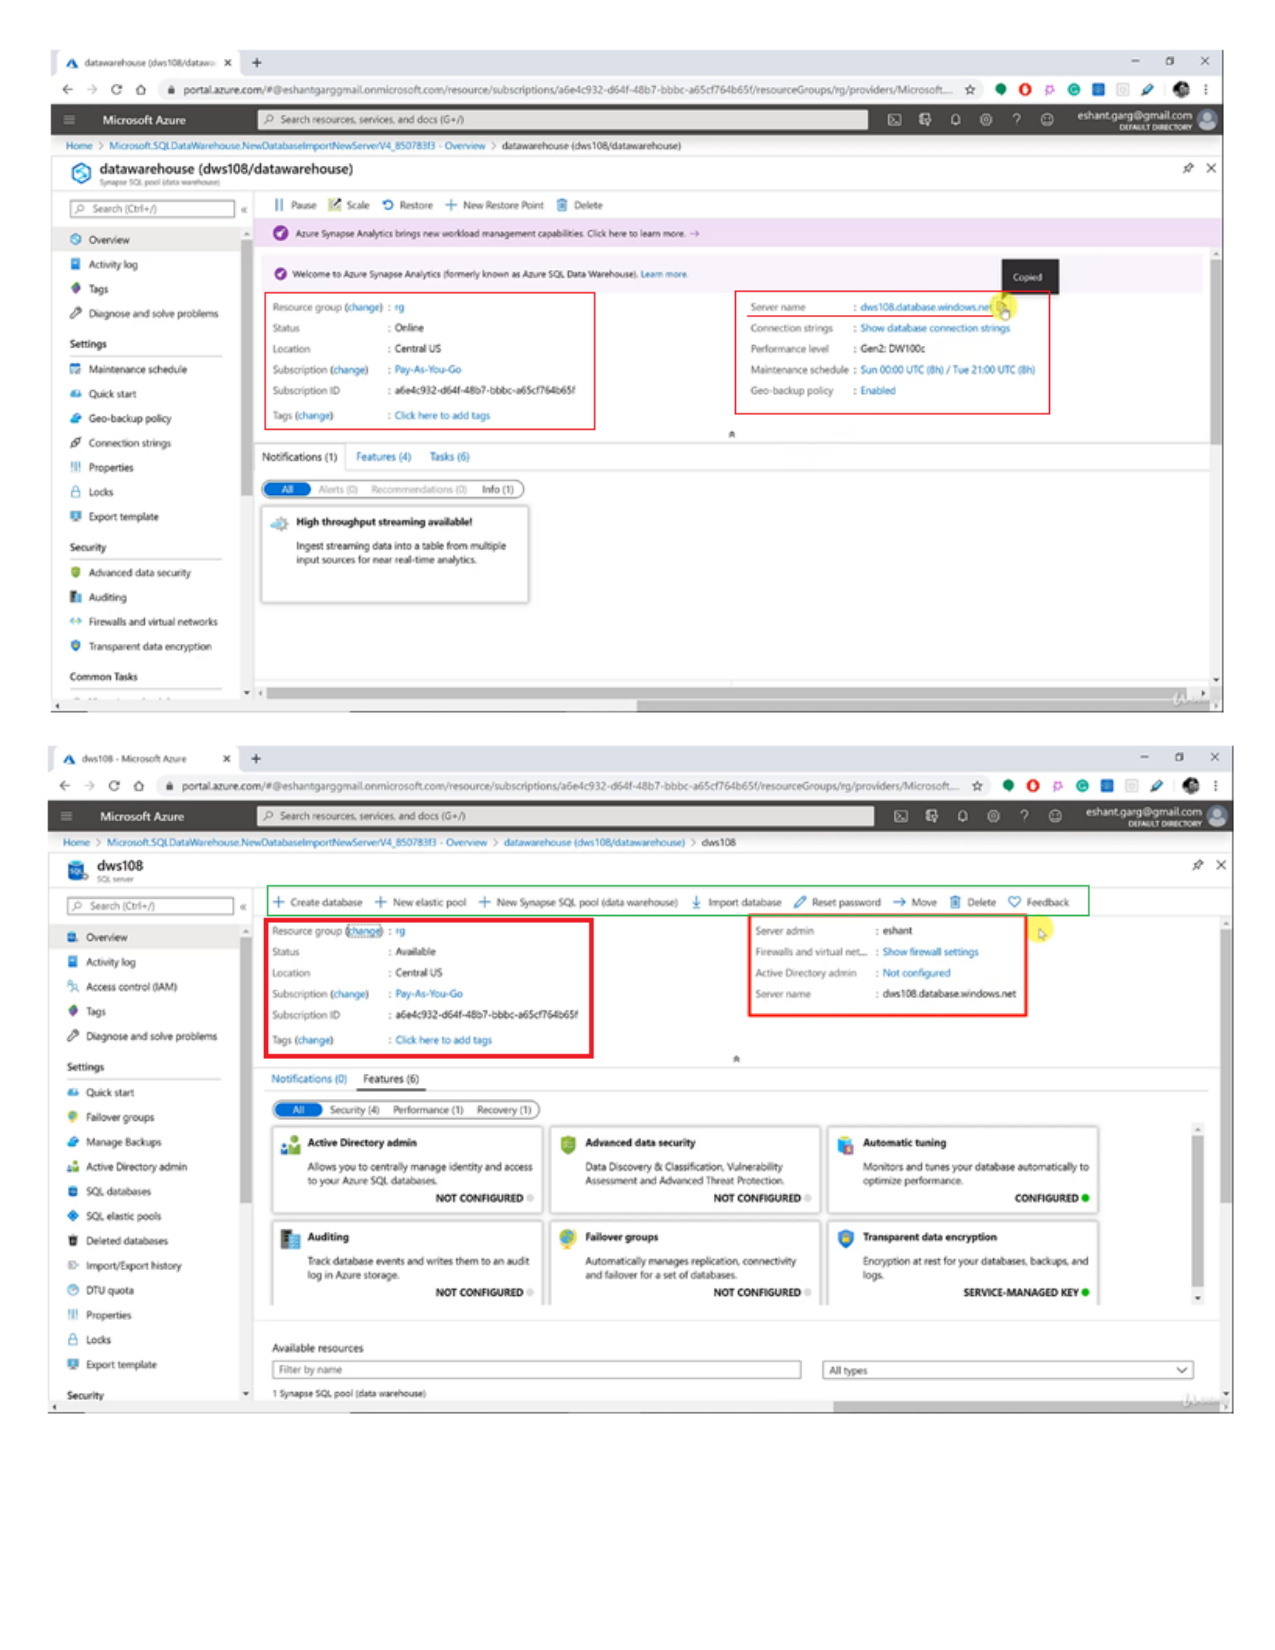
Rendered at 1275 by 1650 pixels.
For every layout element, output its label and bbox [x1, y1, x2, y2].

picture [45, 45, 1230, 719]
picture [45, 743, 1237, 1417]
